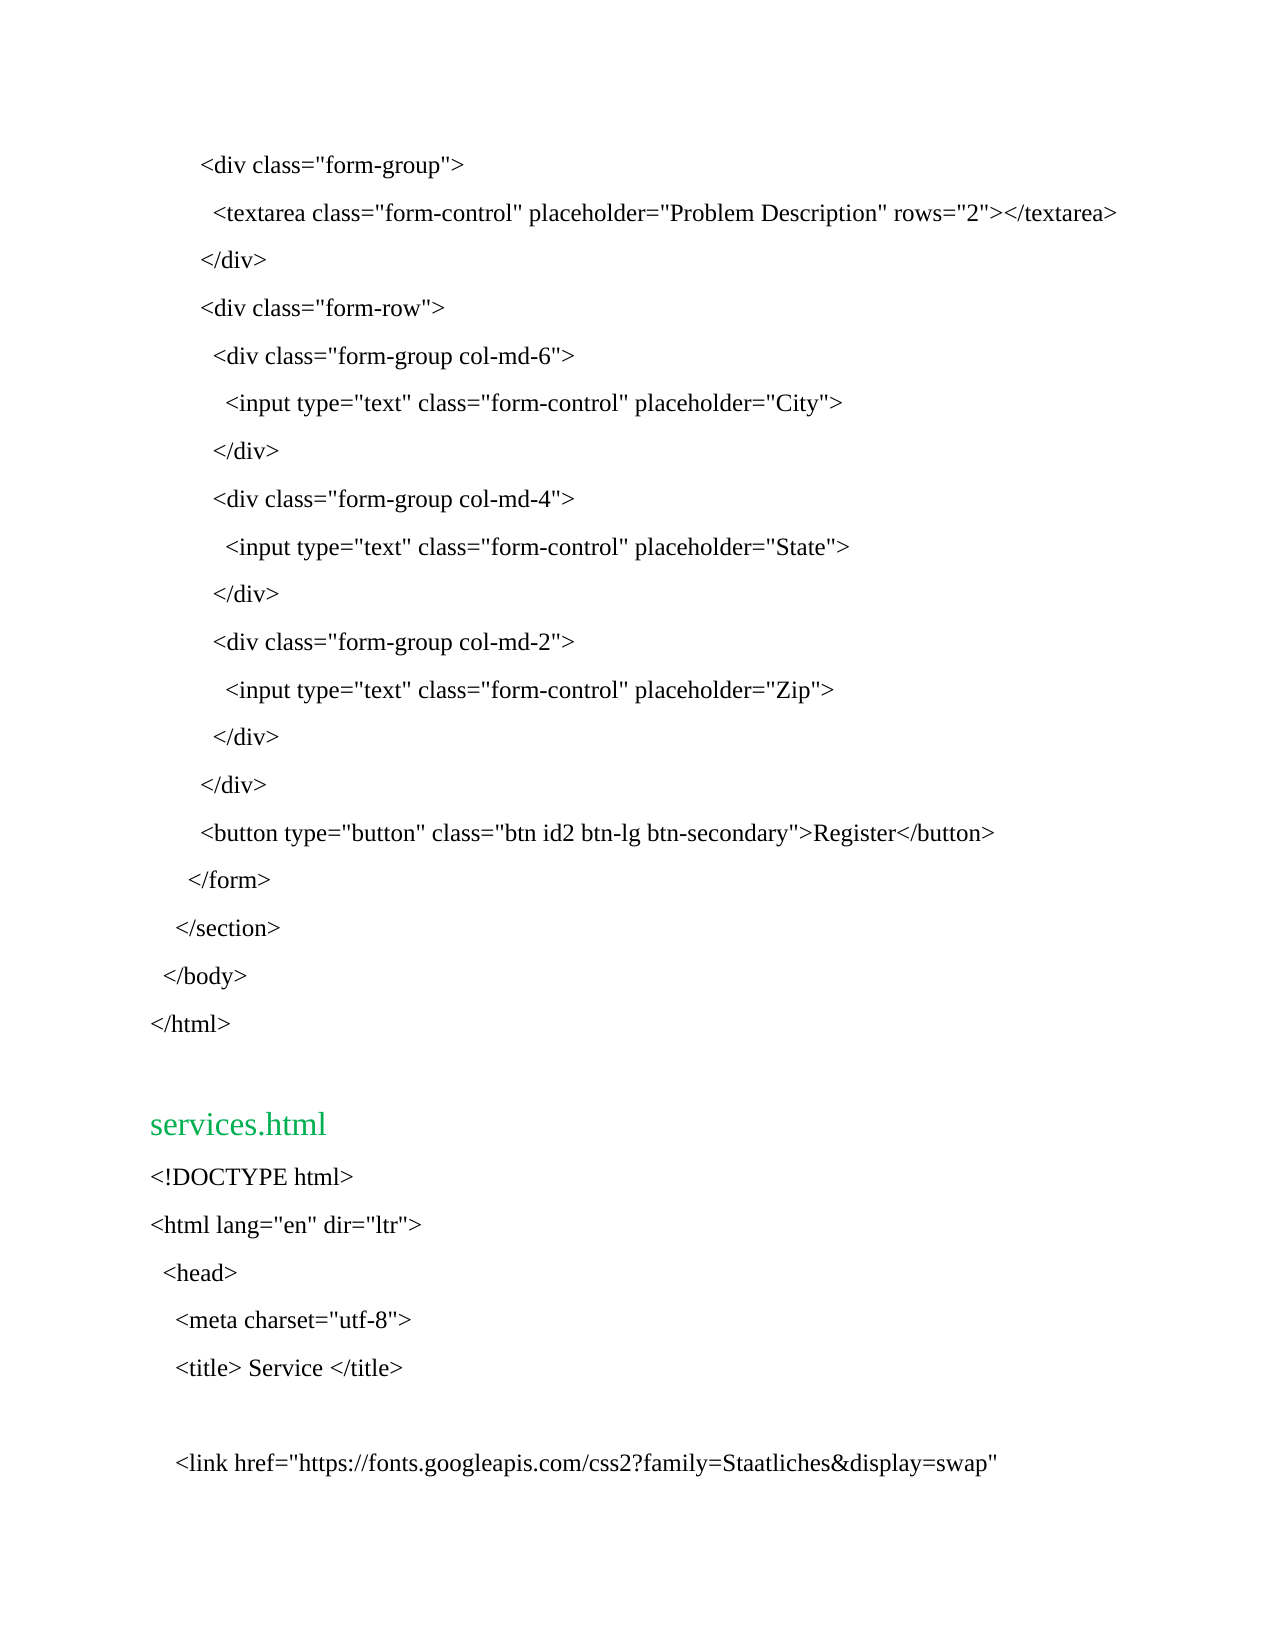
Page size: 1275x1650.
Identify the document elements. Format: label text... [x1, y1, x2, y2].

text <head> [150, 1258, 1125, 1286]
text <div class="form-group"> [150, 150, 1125, 179]
text </div> [150, 436, 1125, 465]
text <title> Service </title> [150, 1353, 1125, 1382]
text </div> [150, 722, 1125, 751]
text </section> [150, 913, 1125, 942]
text <meta charset="utf-8"> [150, 1305, 1125, 1334]
text </html> [150, 1009, 1125, 1037]
text <div class="form-row"> [150, 293, 1125, 322]
text <button type="button" class="btn id2 btn-lg btn-secondary">Register</button> [150, 818, 1125, 847]
text </div> [150, 579, 1125, 608]
text <link href="https://fonts.googleapis.com/css2?family=Staatliches&display=swap" [150, 1448, 1125, 1477]
text <textarea class="form-control" placeholder="Problem Description" rows="2"></textarea> [150, 198, 1125, 226]
text </form> [150, 866, 1125, 894]
text </body> [150, 961, 1125, 990]
text <input type="text" class="form-control" placeholder="City"> [150, 388, 1125, 417]
text <input type="text" class="form-control" placeholder="Zip"> [150, 675, 1125, 703]
text <html lang="en" dir="ltr"> [150, 1210, 1125, 1239]
text services.html [150, 1104, 1125, 1142]
text <div class="form-group col-md-4"> [150, 484, 1125, 513]
text </div> [150, 245, 1125, 274]
text <!DOCTYPE html> [150, 1162, 1125, 1191]
text </div> [150, 770, 1125, 799]
text <div class="form-group col-md-2"> [150, 627, 1125, 656]
text <input type="text" class="form-control" placeholder="State"> [150, 532, 1125, 560]
text <div class="form-group col-md-6"> [150, 341, 1125, 369]
